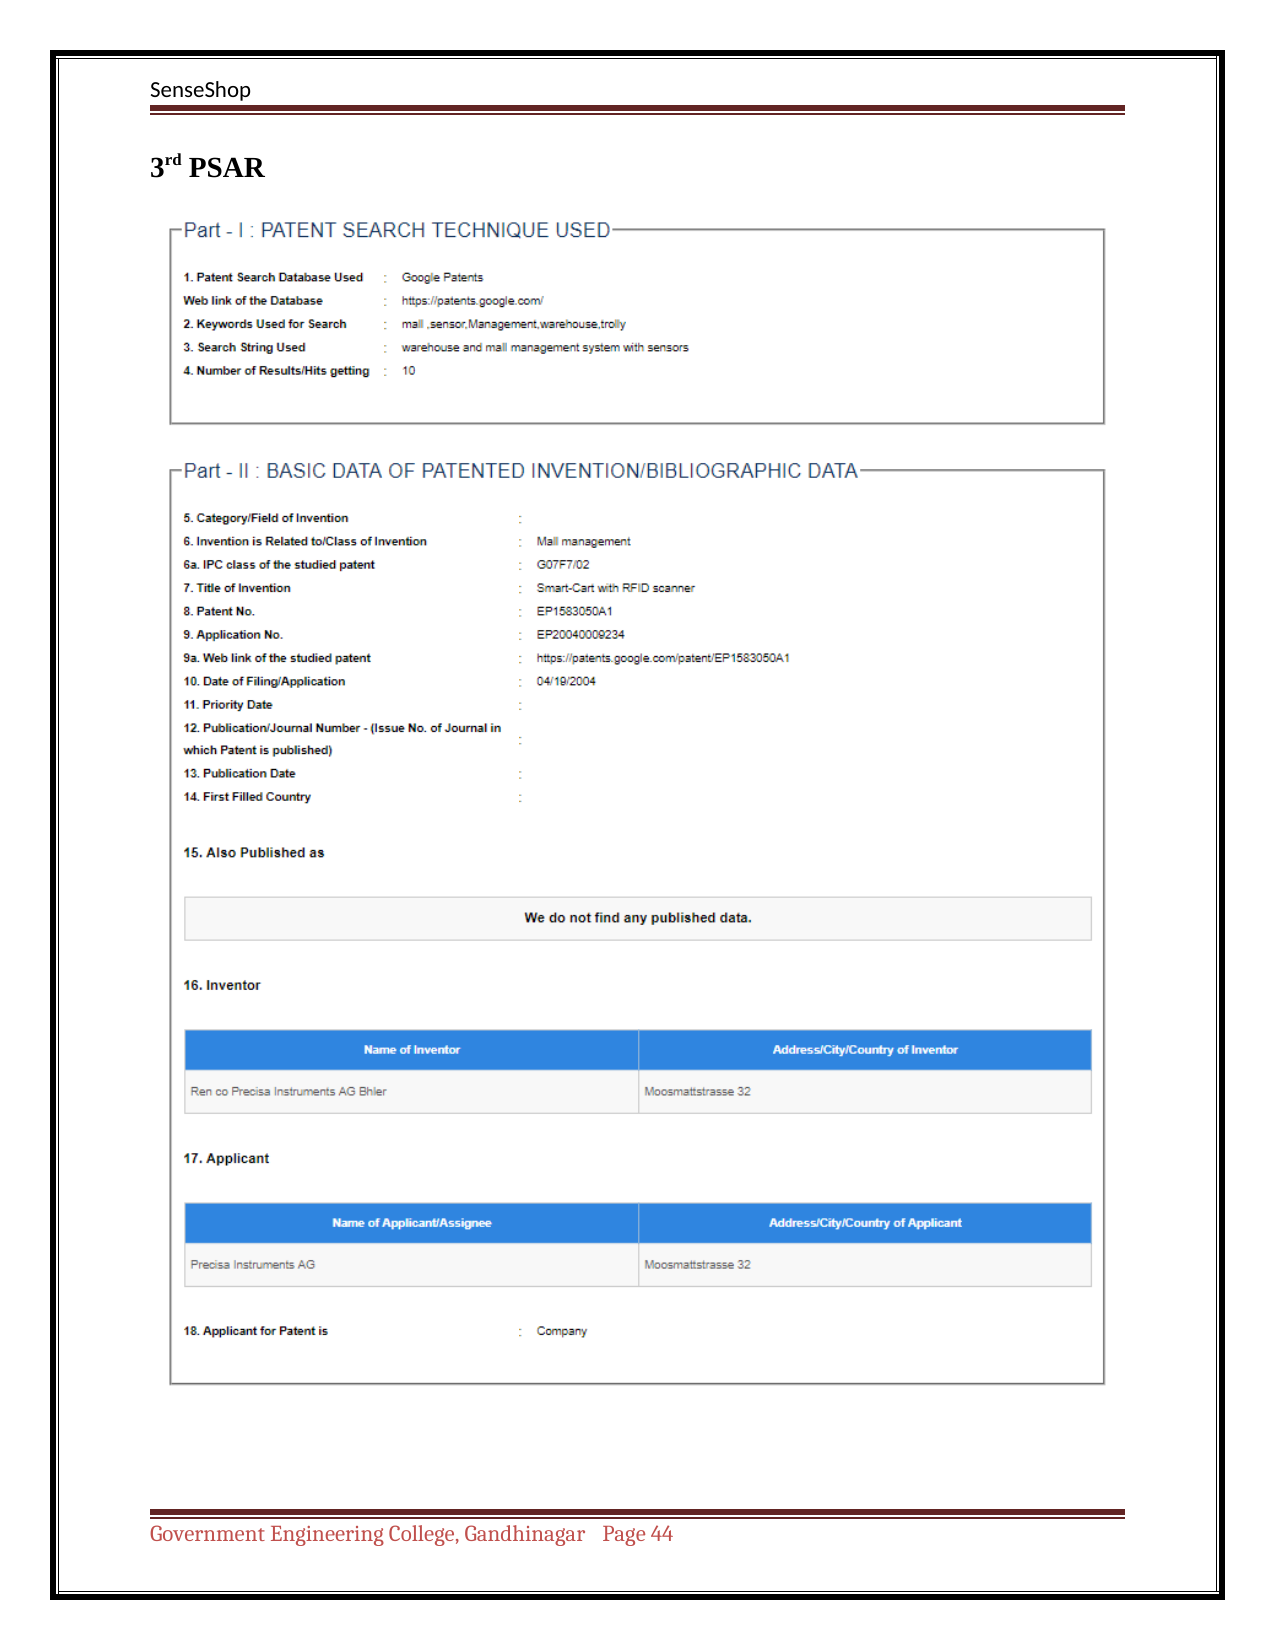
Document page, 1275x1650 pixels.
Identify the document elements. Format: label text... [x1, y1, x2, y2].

picture [150, 209, 1124, 1410]
text 3rd PSAR [150, 150, 1125, 183]
